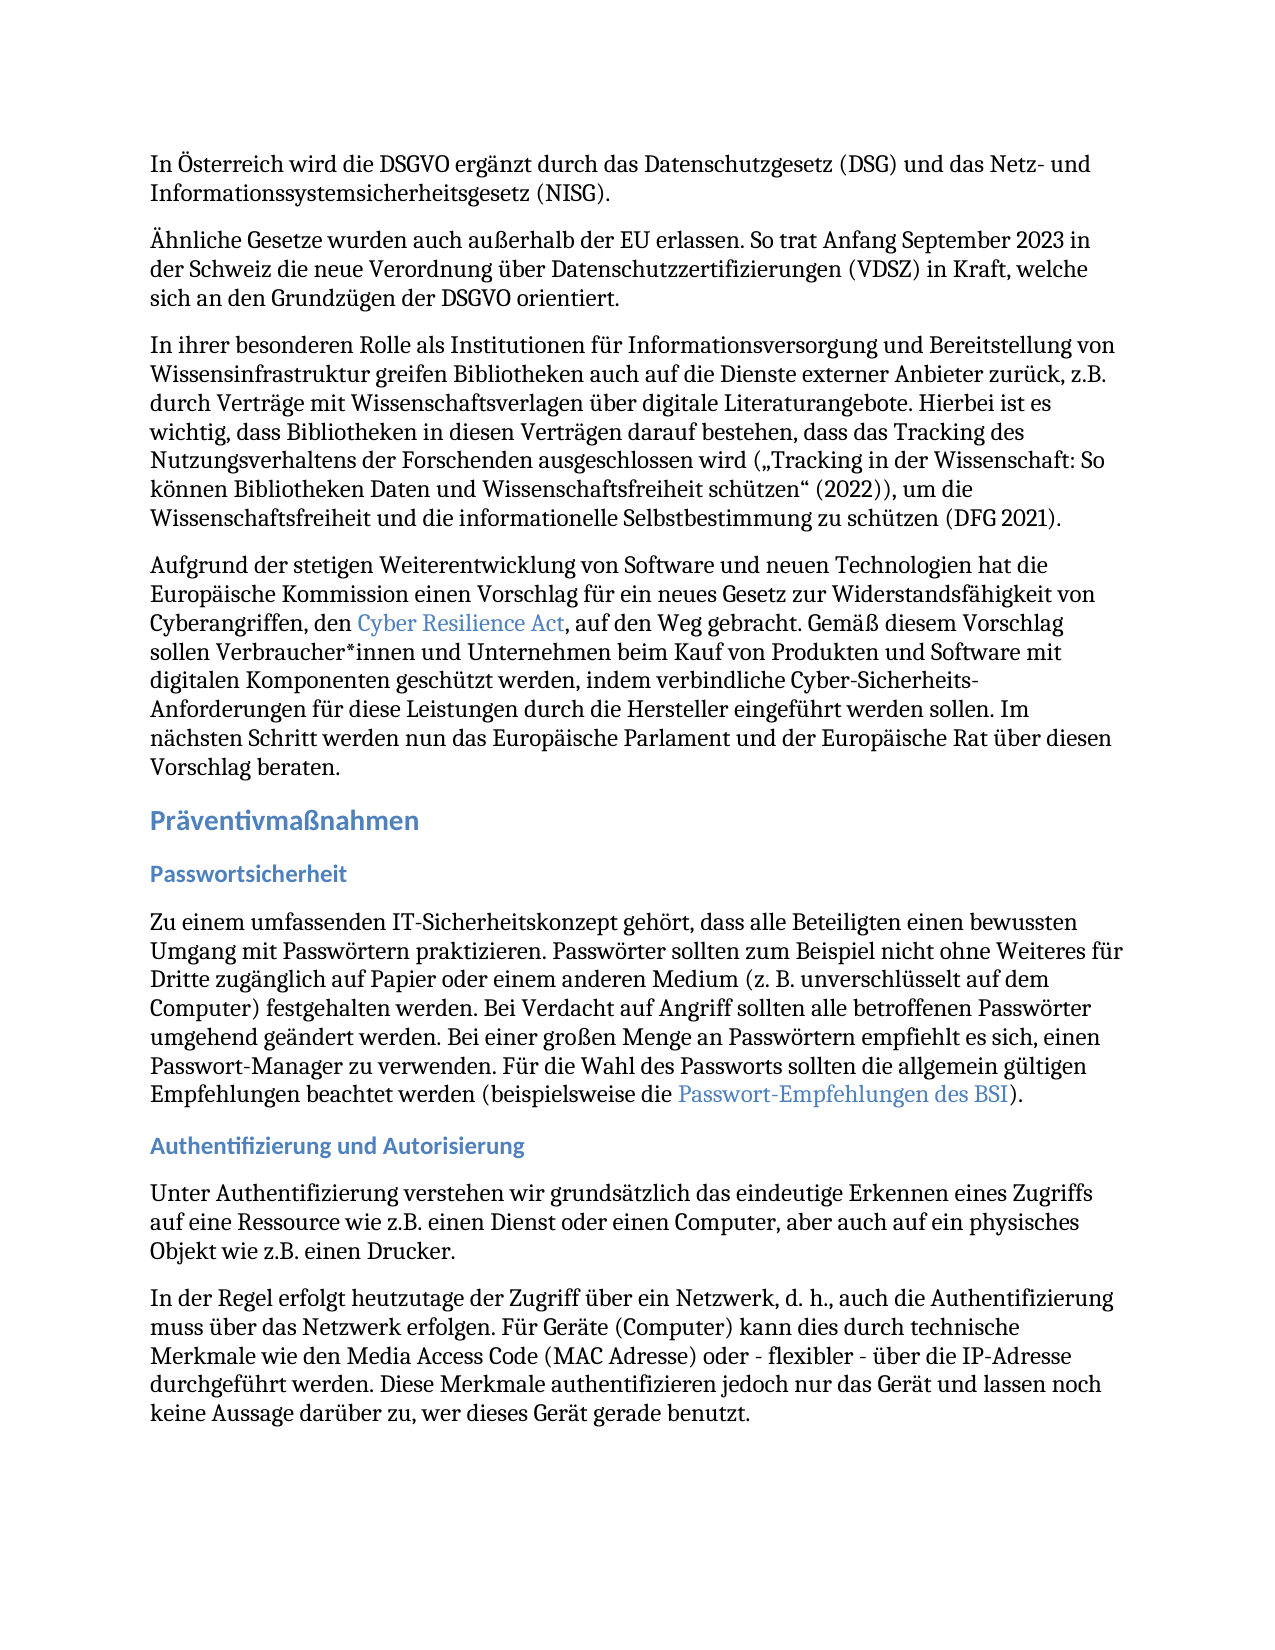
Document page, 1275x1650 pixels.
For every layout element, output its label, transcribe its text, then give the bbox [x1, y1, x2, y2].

subtitle Präventivmaßnahmen [150, 802, 1125, 838]
subtitle Passwortsicherheit [150, 858, 1125, 889]
text Ähnliche Gesetze wurden auch außerhalb der EU erlassen. So trat Anfang September 2023 in der Schweiz die neue Verordnung über Datenschutzzertifizierungen (VDSZ) in Kraft, welche sich an den Grundzügen der DSGVO orientiert. [150, 226, 1125, 312]
text Aufgrund der stetigen Weiterentwicklung von Software und neuen Technologien hat die Europäische Kommission einen Vorschlag für ein neues Gesetz zur Widerstandsfähigkeit von Cyberangriffen, den Cyber Resilience Act, auf den Weg gebracht. Gemäß diesem Vorschlag sollen Verbraucher*innen und Unternehmen beim Kauf von Produkten und Software mit digitalen Komponenten geschützt werden, indem verbindliche Cyber-Sicherheits-Anforderungen für diese Leistungen durch die Hersteller eingeführt werden sollen. Im nächsten Schritt werden nun das Europäische Parlament und der Europäische Rat über diesen Vorschlag beraten. [150, 551, 1125, 781]
subtitle Authentifizierung und Autorisierung [150, 1130, 1125, 1160]
text In Österreich wird die DSGVO ergänzt durch das Datenschutzgesetz (DSG) und das Netz- und Informationssystemsicherheitsgesetz (NISG). [150, 150, 1125, 207]
text Unter Authentifizierung verstehen wir grundsätzlich das eindeutige Erkennen eines Zugriffs auf eine Ressource wie z.B. einen Dienst oder einen Computer, aber auch auf ein physisches Objekt wie z.B. einen Drucker. [150, 1179, 1125, 1265]
text In ihrer besonderen Rolle als Institutionen für Informationsversorgung und Bereitstellung von Wissensinfrastruktur greifen Bibliotheken auch auf die Dienste externer Anbieter zurück, z.B. durch Verträge mit Wissenschaftsverlagen über digitale Literaturangebote. Hierbei ist es wichtig, dass Bibliotheken in diesen Verträgen darauf bestehen, dass das Tracking des Nutzungsverhaltens der Forschenden ausgeschlossen wird („Tracking in der Wissenschaft: So können Bibliotheken Daten und Wissenschaftsfreiheit schützen“ (2022)), um die Wissenschaftsfreiheit und die informationelle Selbstbestimmung zu schützen (DFG 2021). [150, 331, 1125, 532]
text In der Regel erfolgt heutzutage der Zugriff über ein Netzwerk, d. h., auch die Authentifizierung muss über das Netzwerk erfolgen. Für Geräte (Computer) kann dies durch technische Merkmale wie den Media Access Code (MAC Adresse) oder - flexibler - über die IP-Adresse durchgeführt werden. Diese Merkmale authentifizieren jedoch nur das Gerät und lassen noch keine Aussage darüber zu, wer dieses Gerät gerade benutzt. [150, 1284, 1125, 1428]
text Zu einem umfassenden IT-Sicherheitskonzept gehört, dass alle Beteiligten einen bewussten Umgang mit Passwörtern praktizieren. Passwörter sollten zum Beispiel nicht ohne Weiteres für Dritte zugänglich auf Papier oder einem anderen Medium (z. B. unverschlüsselt auf dem Computer) festgehalten werden. Bei Verdacht auf Angriff sollten alle betroffenen Passwörter umgehend geändert werden. Bei einer großen Menge an Passwörtern empfiehlt es sich, einen Passwort-Manager zu verwenden. Für die Wahl des Passworts sollten die allgemein gültigen Empfehlungen beachtet werden (beispielsweise die Passwort-Empfehlungen des BSI). [150, 908, 1125, 1109]
